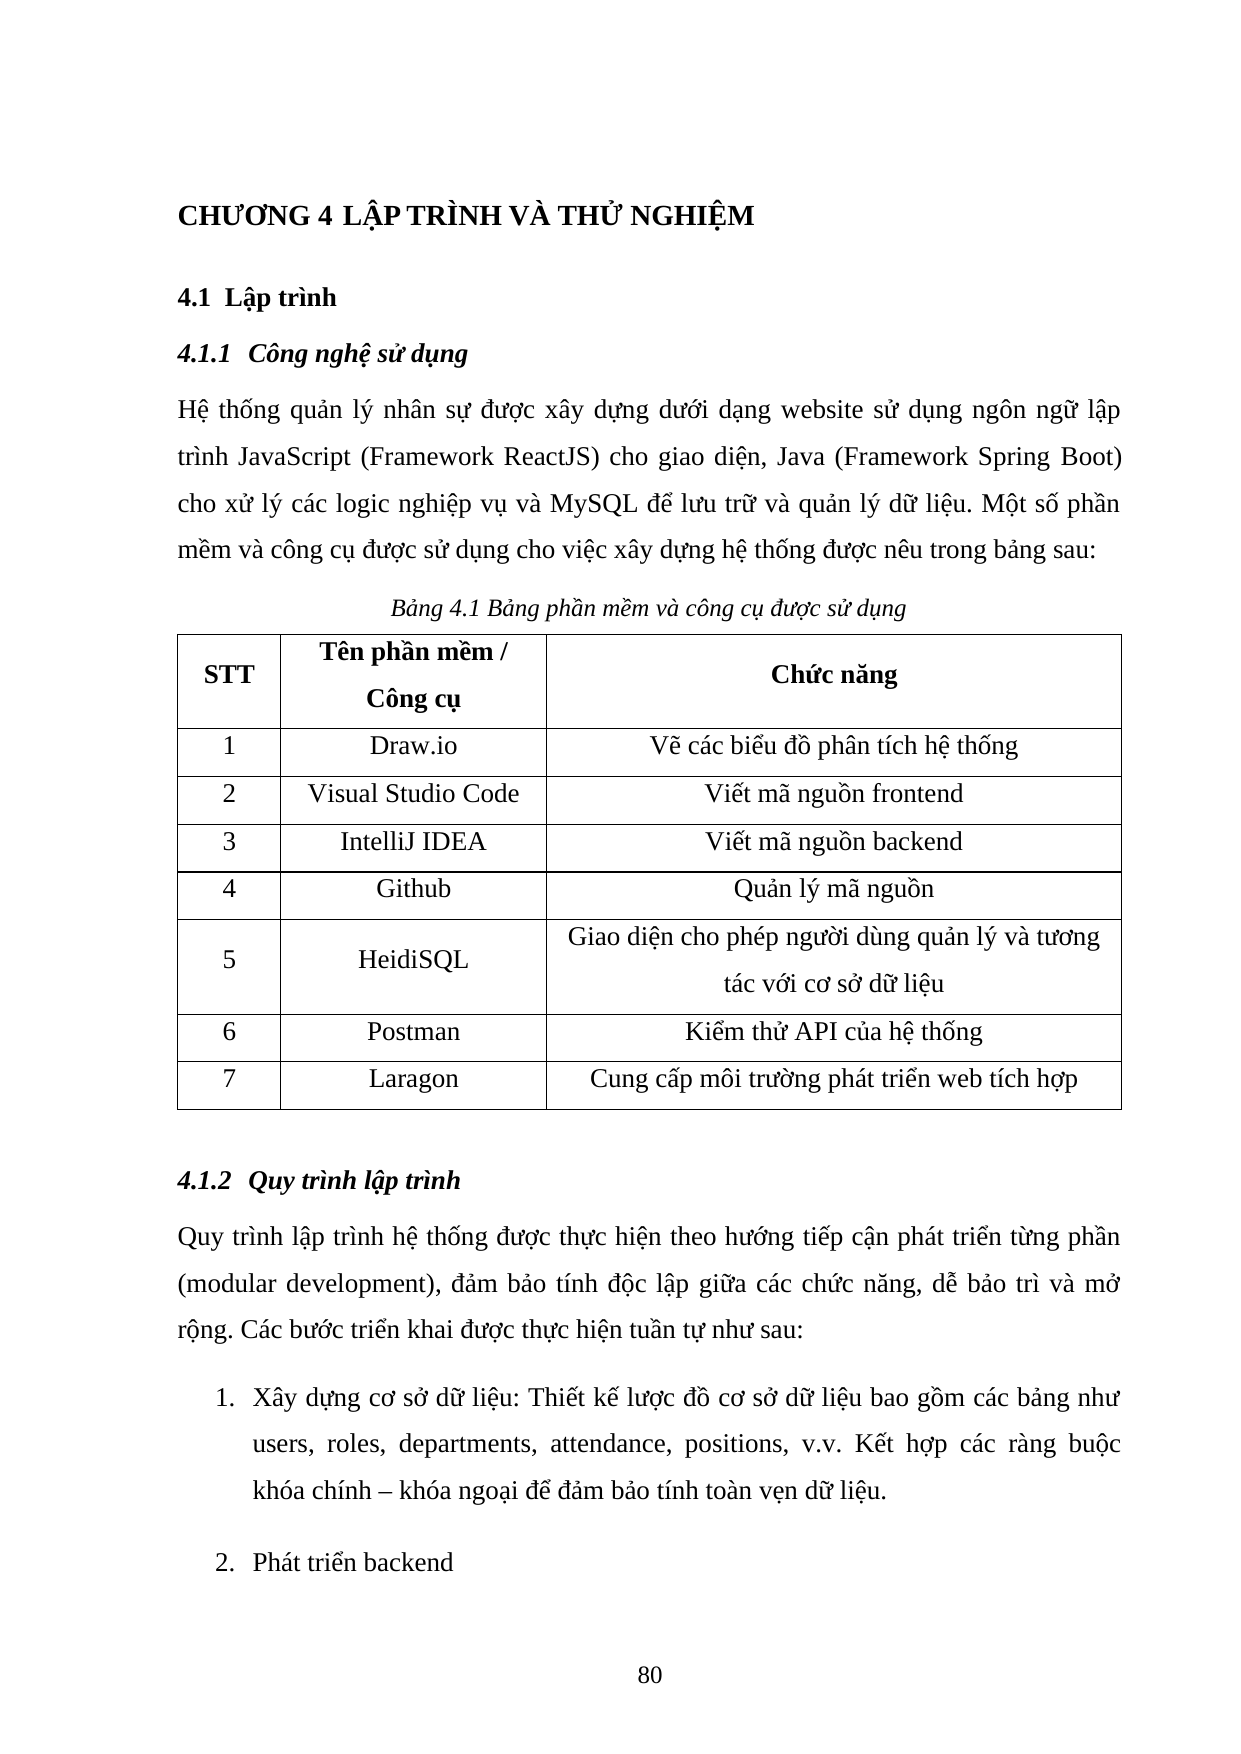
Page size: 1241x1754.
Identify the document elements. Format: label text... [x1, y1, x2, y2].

table_cell 3 [178, 825, 280, 871]
subtitle Quy trình lập trình [177, 1164, 1122, 1195]
text Bảng 4.1 Bảng phần mềm và công cụ được sử dụng [177, 593, 1122, 621]
table_cell Quản lý mã nguồn [547, 873, 1121, 919]
list Xây dựng cơ sở dữ liệu: Thiết kế lược đồ cơ sở dữ liệu bao gồm các bảng như users, roles, departments, attendance, positions, v.v. Kết hợp các ràng buộc khóa chính – khóa ngoại để đảm bảo tính toàn vẹn dữ liệu. [215, 1381, 1122, 1505]
table_cell Viết mã nguồn frontend [547, 777, 1121, 824]
table_cell Cung cấp môi trường phát triển web tích hợp [547, 1062, 1121, 1109]
subtitle LẬP TRÌNH VÀ THỬ NGHIỆM [177, 198, 1122, 231]
list Phát triển backend [215, 1546, 1122, 1577]
subtitle Công nghệ sử dụng [177, 337, 1122, 368]
table_cell Laragon [281, 1062, 546, 1109]
table_cell Visual Studio Code [281, 777, 546, 824]
table_cell 5 [178, 920, 280, 1013]
table_cell HeidiSQL [281, 920, 546, 1013]
table_header Chức năng [547, 635, 1121, 728]
table_cell Viết mã nguồn backend [547, 825, 1121, 871]
table_cell 2 [178, 777, 280, 824]
table_cell Giao diện cho phép người dùng quản lý và tương tác với cơ sở dữ liệu [547, 920, 1121, 1013]
table_cell Postman [281, 1015, 546, 1061]
table_cell Draw.io [281, 729, 546, 776]
table_cell Vẽ các biểu đồ phân tích hệ thống [547, 729, 1121, 776]
table_cell 7 [178, 1062, 280, 1109]
text Hệ thống quản lý nhân sự được xây dựng dưới dạng website sử dụng ngôn ngữ lập trình JavaScript (Framework ReactJS) cho giao diện, Java (Framework Spring Boot) cho xử lý các logic nghiệp vụ và MySQL để lưu trữ và quản lý dữ liệu. Một số phần mềm và công cụ được sử dụng cho việc xây dựng hệ thống được nêu trong bảng sau: [177, 393, 1122, 565]
subtitle Lập trình [177, 281, 1122, 312]
table_cell 4 [178, 873, 280, 919]
text Quy trình lập trình hệ thống được thực hiện theo hướng tiếp cận phát triển từng phần (modular development), đảm bảo tính độc lập giữa các chức năng, dễ bảo trì và mở rộng. Các bước triển khai được thực hiện tuần tự như sau: [177, 1220, 1122, 1344]
table_cell IntelliJ IDEA [281, 825, 546, 871]
table_cell 1 [178, 729, 280, 776]
table_cell 6 [178, 1015, 280, 1061]
table_header STT [178, 635, 280, 728]
table_cell Github [281, 873, 546, 919]
table_header Tên phần mềm / Công cụ [281, 635, 546, 728]
table_cell Kiểm thử API của hệ thống [547, 1015, 1121, 1061]
